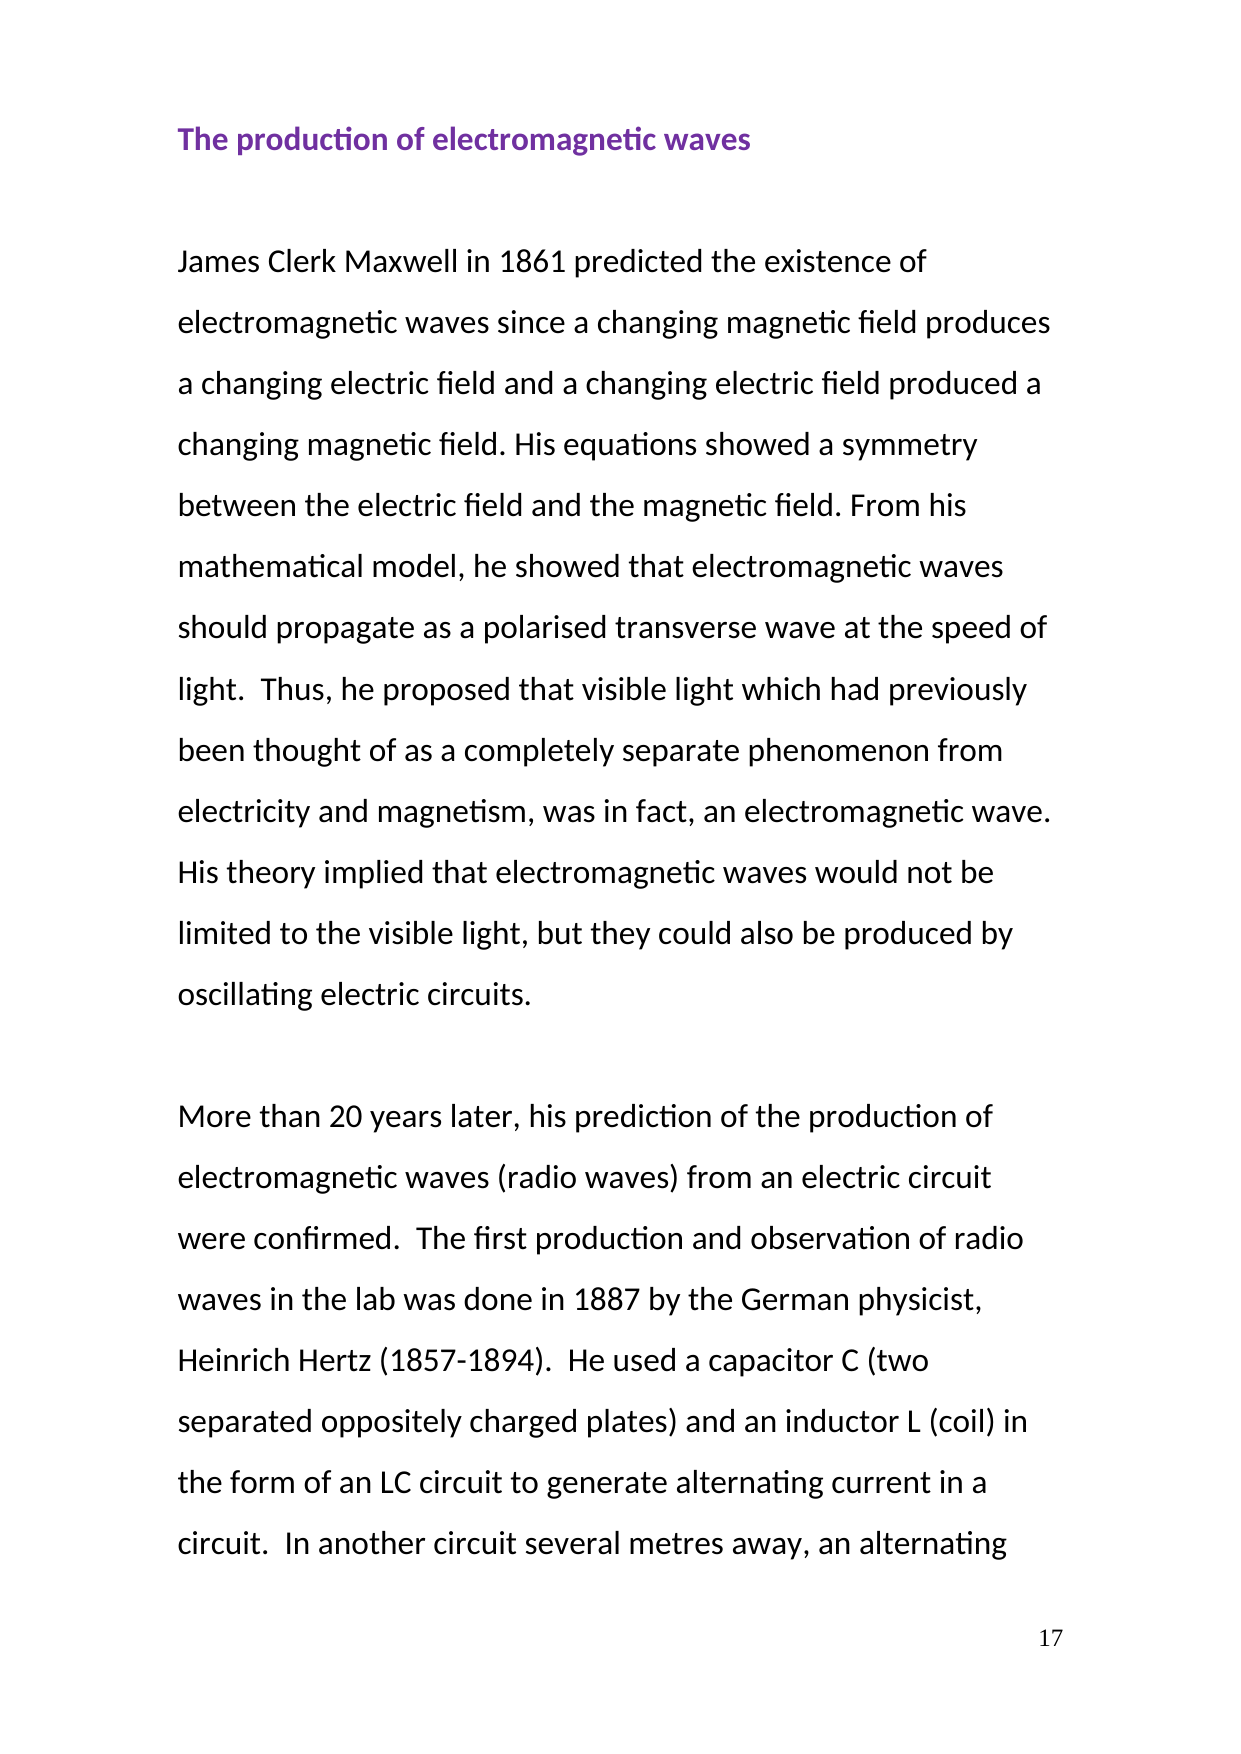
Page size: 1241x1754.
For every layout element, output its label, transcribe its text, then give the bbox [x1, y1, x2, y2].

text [177, 1095, 1063, 1563]
text James Clerk Maxwell in 1861 predicted the existence of electromagnetic waves since a changing magnetic field produces [177, 240, 1063, 342]
text The production of electromagnetic waves [177, 118, 1063, 159]
text a changing electric field and a changing electric field produced a changing magnetic field. His equations showed a symmetry between the electric field and the magnetic field. From his mathematical model, he showed that electromagnetic waves should propagate as a polarised transverse wave at the speed of light. Thus, he proposed that visible light which had previously been thought of as a completely separate phenomenon from electricity and magnetism, was in fact, an electromagnetic wave. His theory implied that electromagnetic waves would not be limited to the visible light, but they could also be produced by oscillating electric circuits. [177, 362, 1063, 1013]
